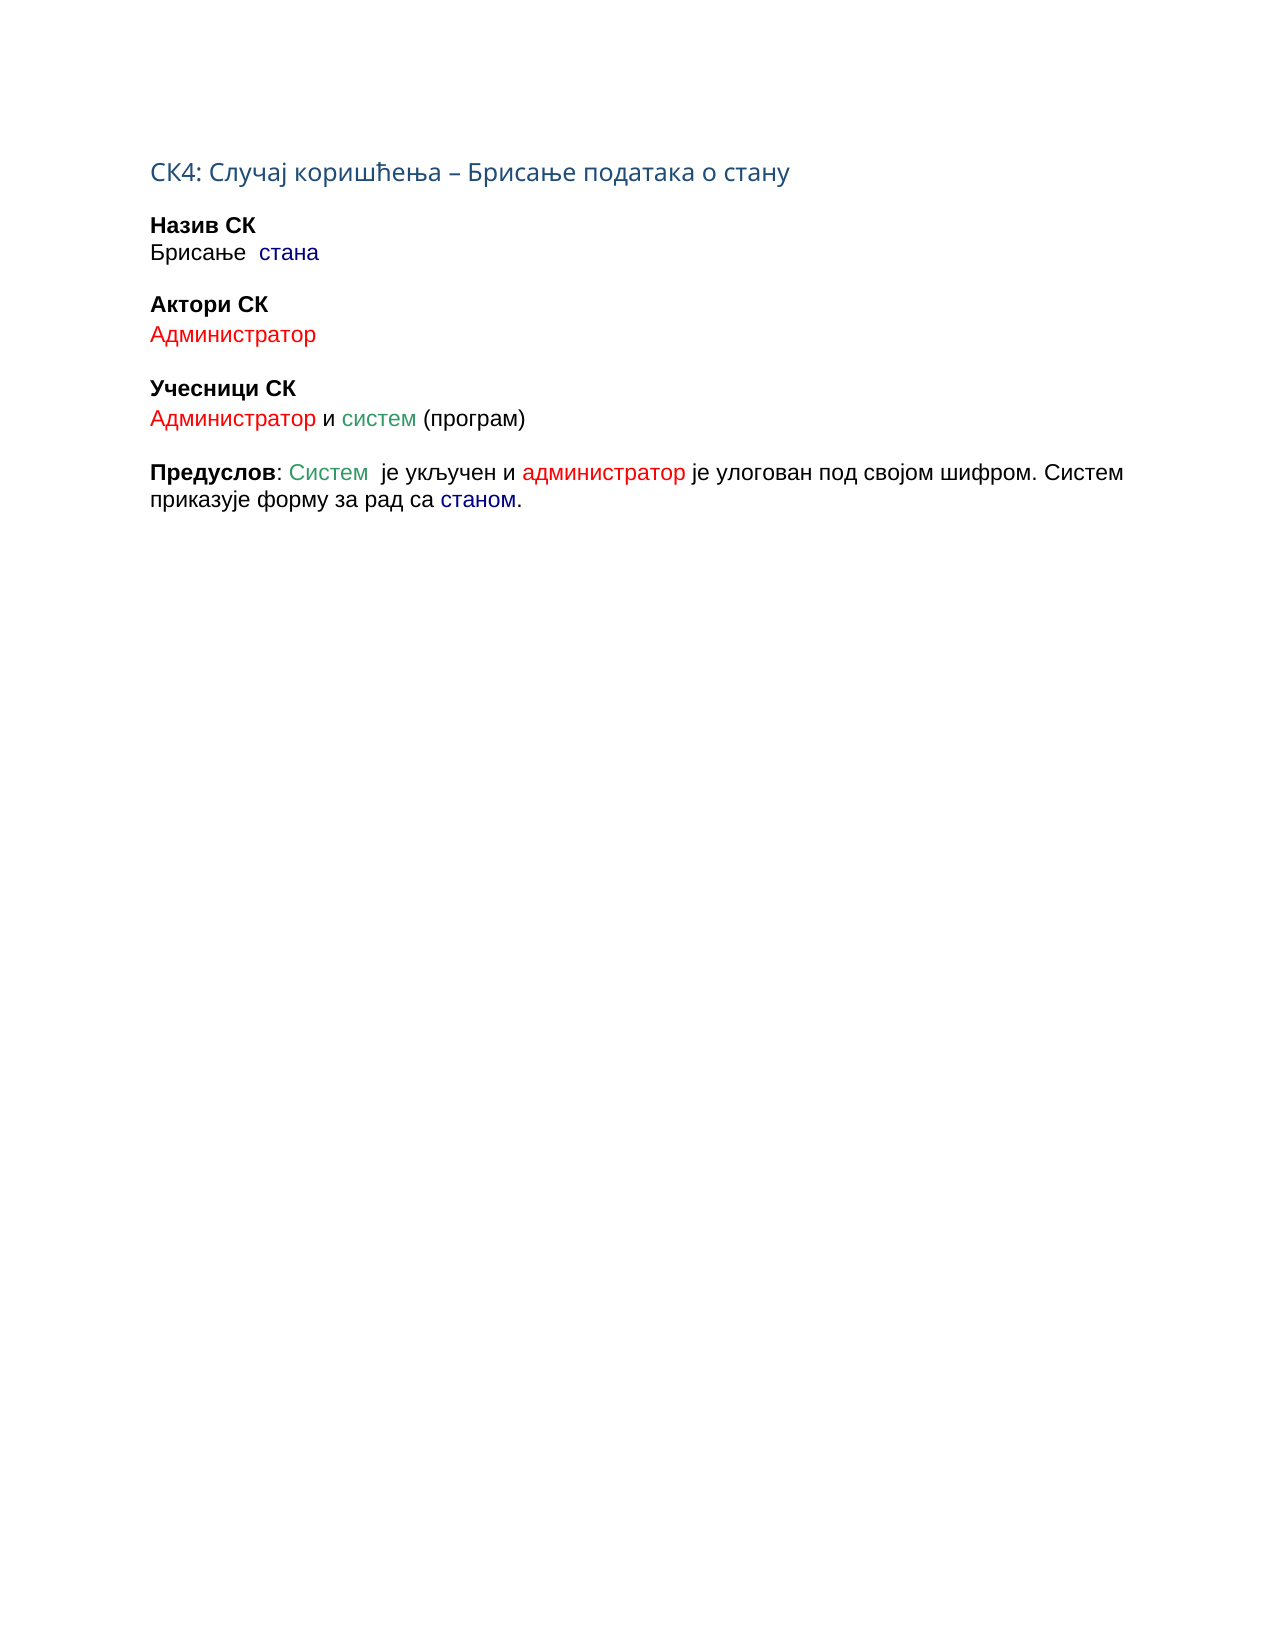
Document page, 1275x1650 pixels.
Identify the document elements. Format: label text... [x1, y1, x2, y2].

subtitle СК4: Случај коришћења – Брисање података о стану [150, 154, 1125, 188]
text Предуслов: Систем је укључен и администратор je улогован под својом шифром. Систем приказује форму за рад са станом. [150, 459, 1125, 512]
text Администратор и систем (програм) [150, 402, 1125, 433]
text Учесници СК [150, 375, 1125, 402]
text Назив СК [150, 212, 1125, 238]
text Брисање стана [150, 238, 1125, 265]
text Администратор [150, 318, 1125, 349]
text Актори СК [150, 291, 1125, 318]
